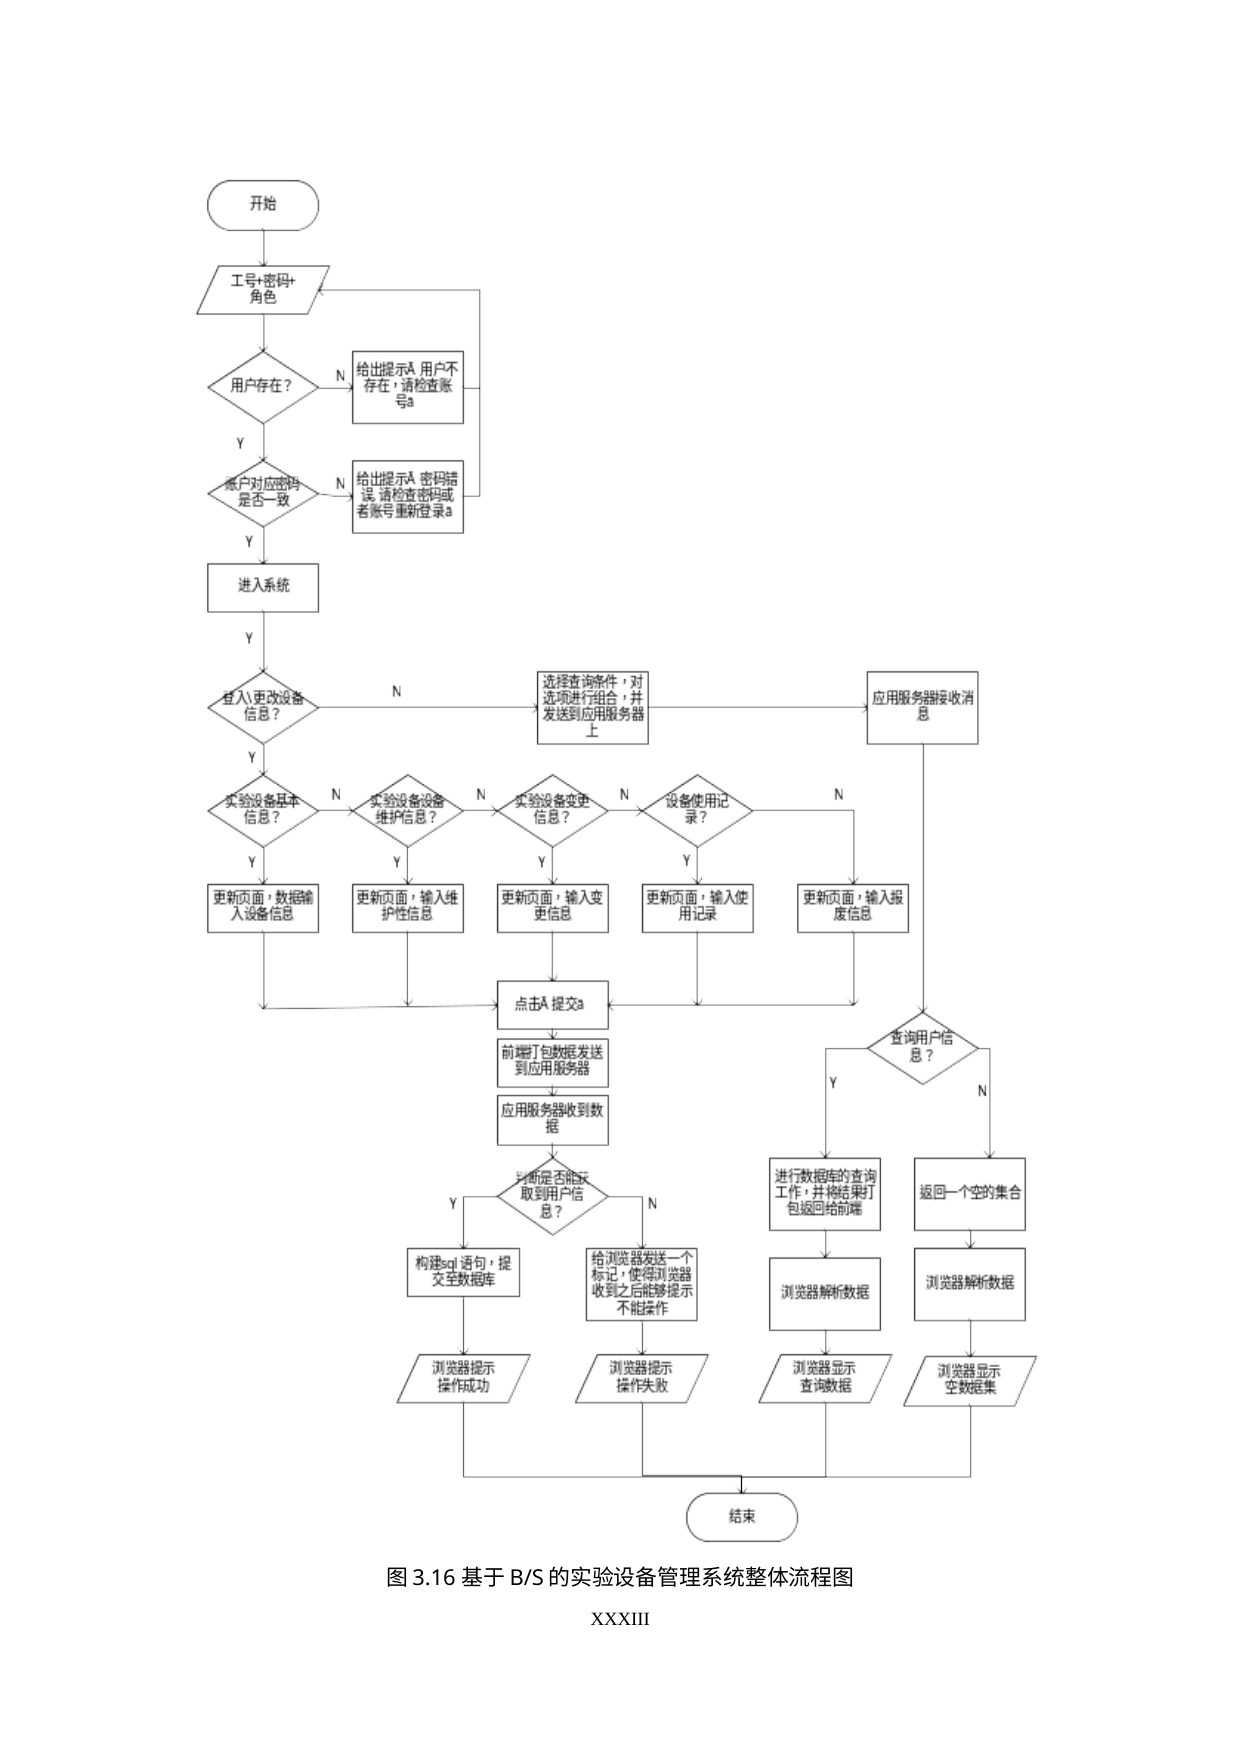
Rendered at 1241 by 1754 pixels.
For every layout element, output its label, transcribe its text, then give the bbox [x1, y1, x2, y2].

text 图3.16 基于B/S的实验设备管理系统整体流程图 [187, 162, 1053, 1592]
